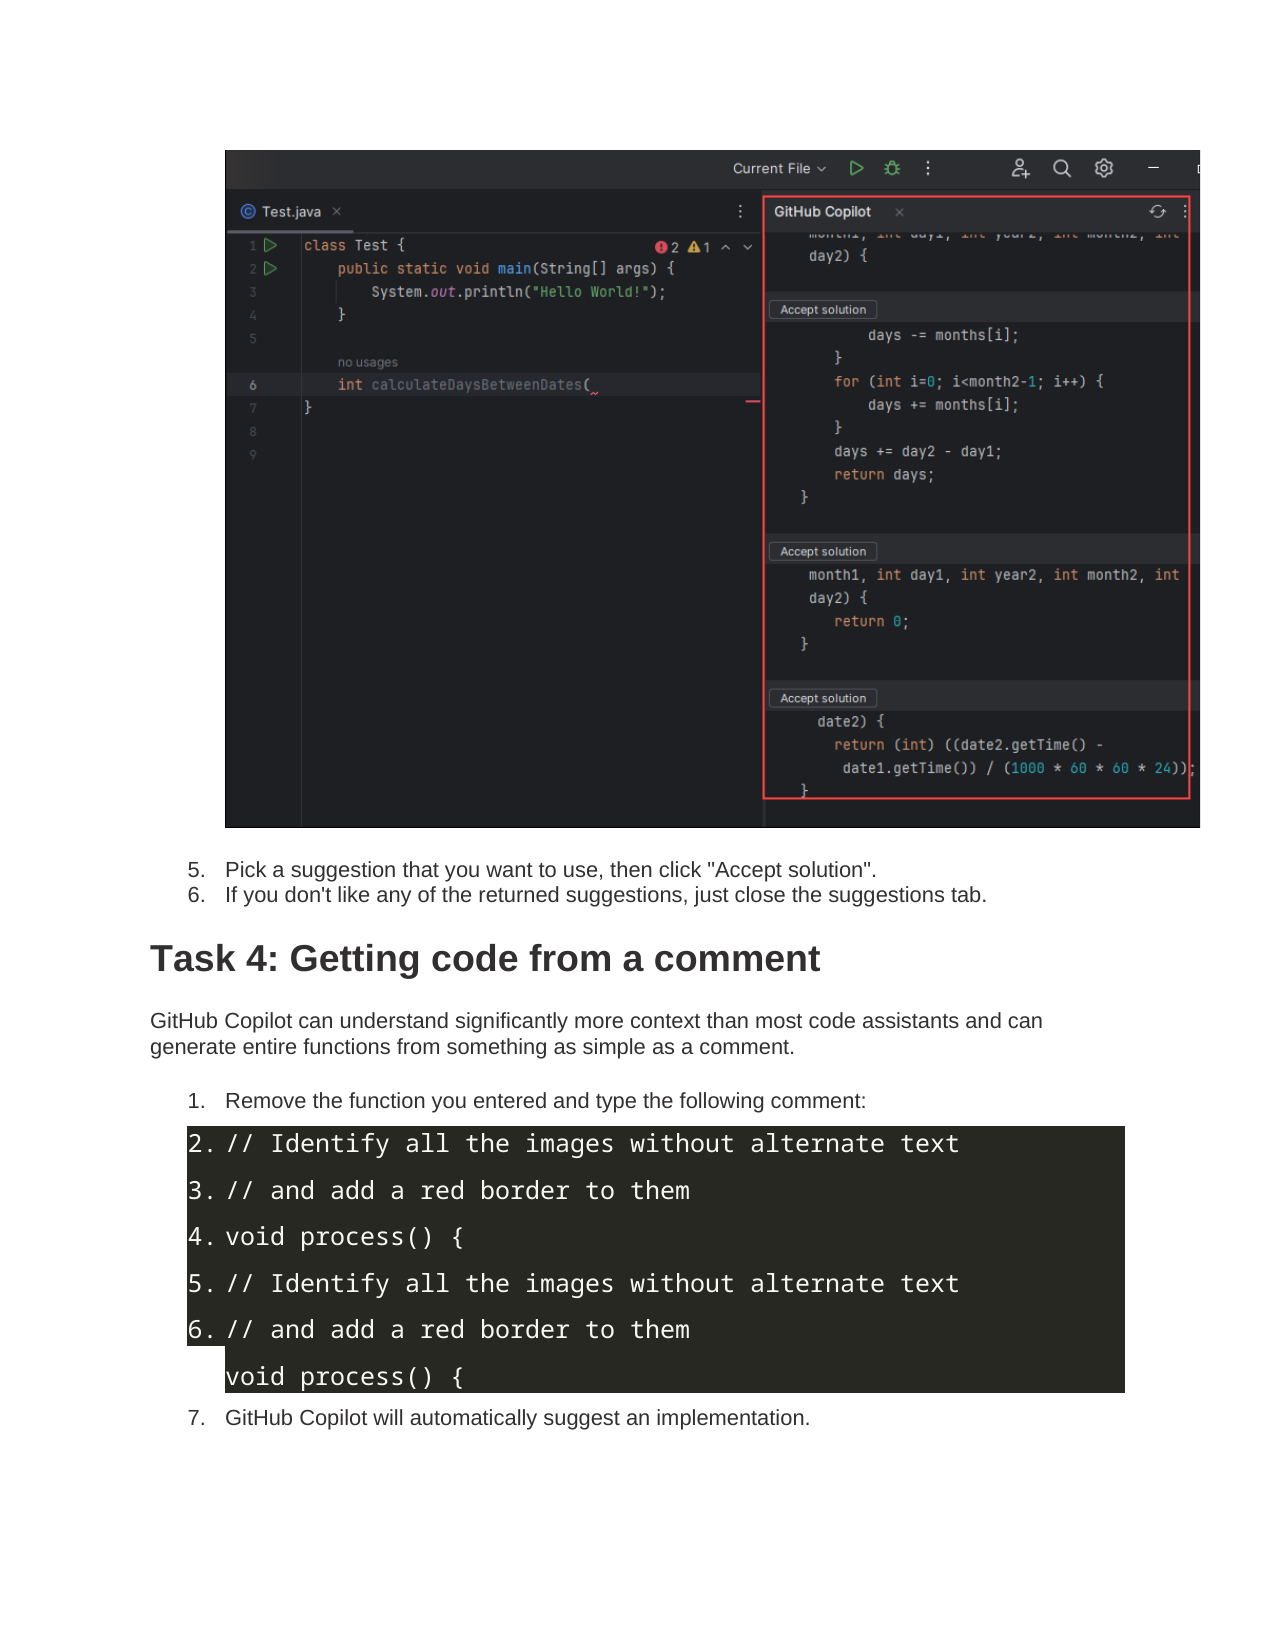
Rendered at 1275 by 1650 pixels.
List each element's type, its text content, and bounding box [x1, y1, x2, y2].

picture [225, 150, 1200, 828]
list // Identify all the images without alternate text [187, 1126, 1125, 1160]
text void process() { [225, 1358, 1125, 1393]
text Task 4: Getting code from a comment [150, 936, 1125, 979]
list // and add a red border to them [187, 1172, 1125, 1206]
list // and add a red border to them [187, 1312, 1125, 1346]
list Remove the function you entered and type the following comment: [187, 1088, 1125, 1113]
list // Identify all the images without alternate text [187, 1265, 1125, 1299]
list GitHub Copilot will automatically suggest an implementation. [187, 1405, 1125, 1430]
list Pick a suggestion that you want to use, then click "Accept solution". [187, 857, 1125, 882]
list If you don't like any of the returned suggestions, just close the suggestions tab. [187, 882, 1125, 907]
text GitHub Copilot can understand significantly more context than most code assistants and can generate entire functions from something as simple as a comment. [150, 1008, 1125, 1059]
list void process() { [187, 1219, 1125, 1253]
